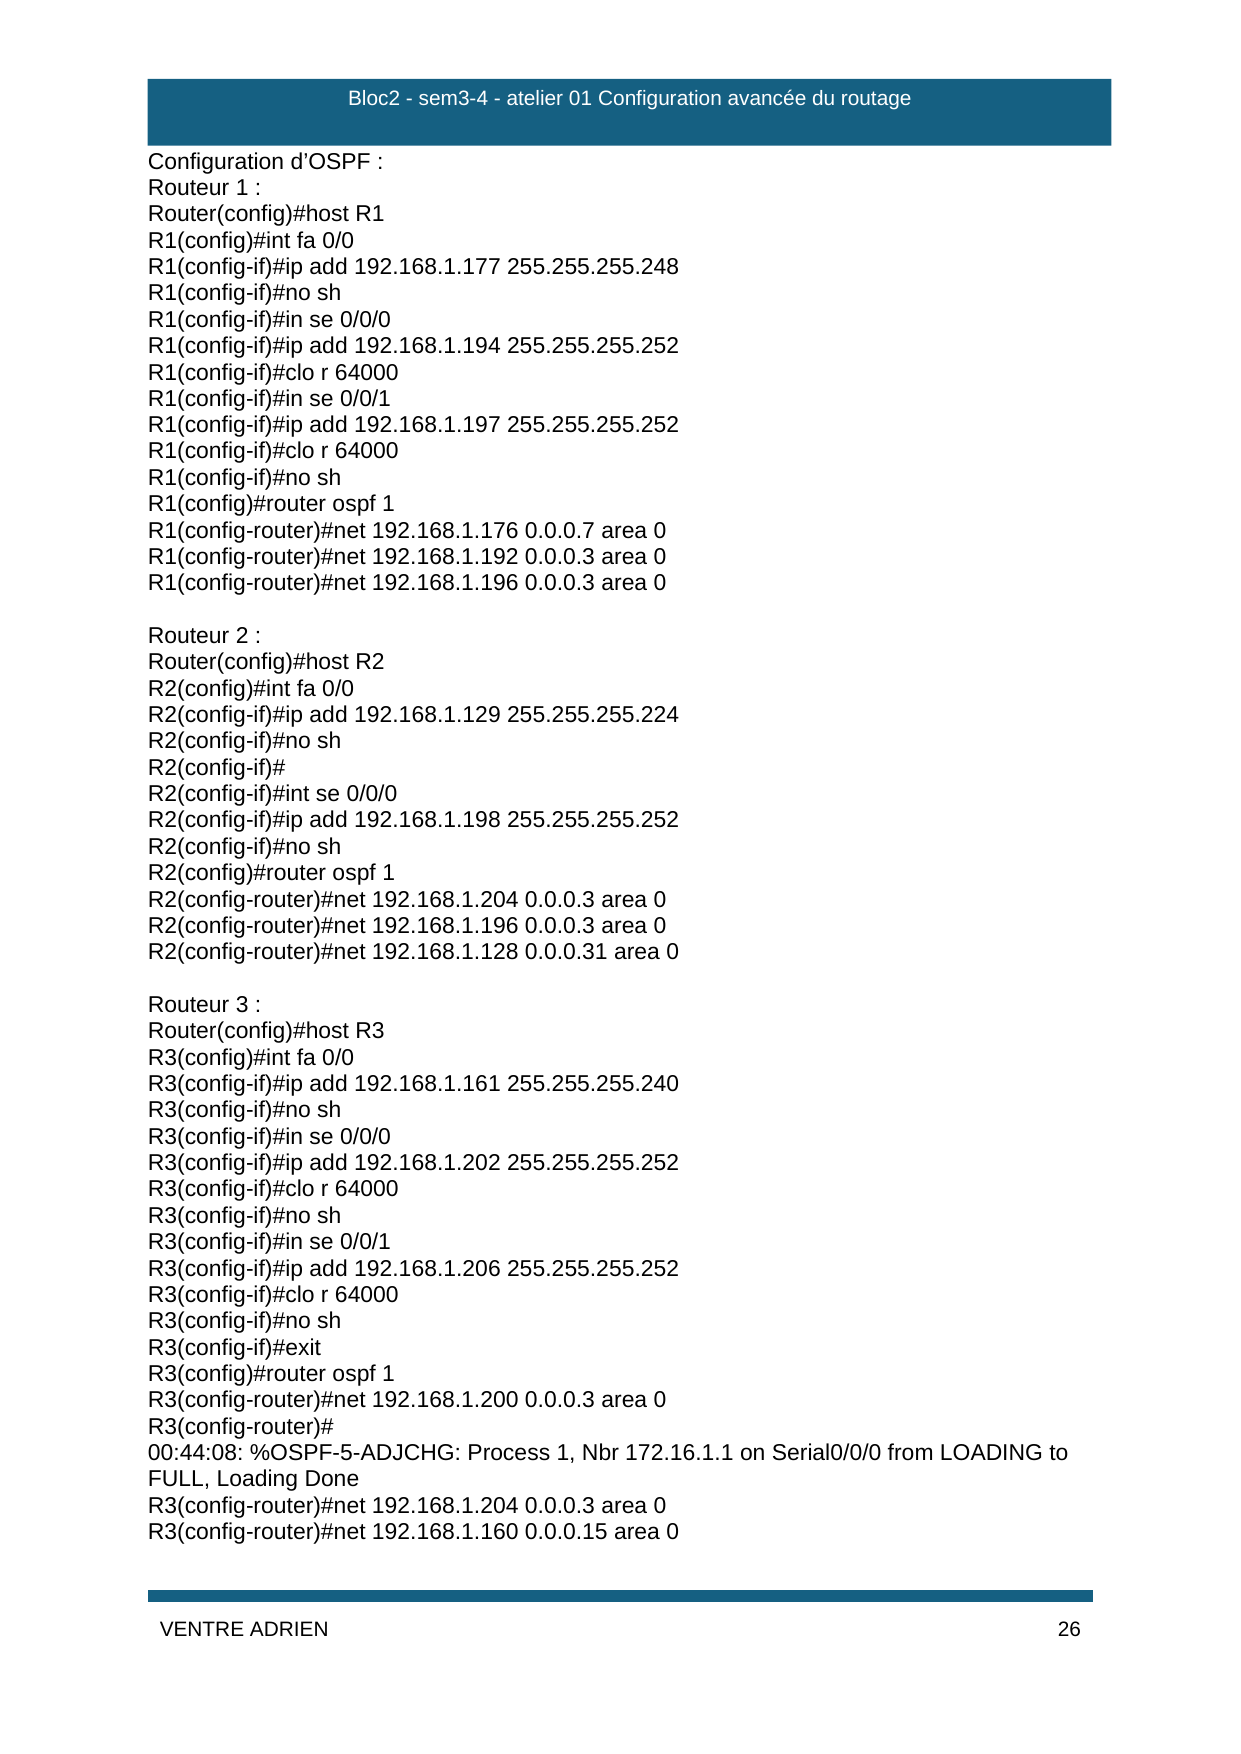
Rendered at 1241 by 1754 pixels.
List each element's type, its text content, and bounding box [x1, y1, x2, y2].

text R3(config)#router ospf 1 [148, 1360, 1093, 1386]
text R1(config-router)#net 192.168.1.192 0.0.0.3 area 0 [148, 543, 1093, 569]
text R2(config-if)#ip add 192.168.1.198 255.255.255.252 [148, 806, 1093, 833]
text R1(config-router)#net 192.168.1.196 0.0.0.3 area 0 [148, 569, 1093, 596]
text R3(config-if)#ip add 192.168.1.161 255.255.255.240 [148, 1070, 1093, 1096]
text R3(config-if)#in se 0/0/0 [148, 1123, 1093, 1149]
text R1(config)#int fa 0/0 [148, 227, 1093, 253]
text R2(config-if)#no sh [148, 727, 1093, 754]
text R2(config-router)#net 192.168.1.204 0.0.0.3 area 0 [148, 886, 1093, 912]
text R3(config-router)#net 192.168.1.160 0.0.0.15 area 0 [148, 1518, 1093, 1544]
text R3(config-if)#no sh [148, 1202, 1093, 1228]
text Router(config)#host R2 [148, 648, 1093, 675]
text R2(config-router)#net 192.168.1.128 0.0.0.31 area 0 [148, 938, 1093, 964]
text R1(config-if)#in se 0/0/0 [148, 306, 1093, 332]
text 00:44:08: %OSPF-5-ADJCHG: Process 1, Nbr 172.16.1.1 on Serial0/0/0 from LOADING to FULL, Loading Done [148, 1439, 1093, 1492]
text Routeur 2 : [148, 622, 1093, 648]
text R2(config-if)#no sh [148, 833, 1093, 859]
text R3(config-if)#no sh [148, 1096, 1093, 1123]
text Router(config)#host R3 [148, 1017, 1093, 1044]
text R2(config)#int fa 0/0 [148, 675, 1093, 701]
text R1(config-if)#no sh [148, 279, 1093, 306]
text R2(config)#router ospf 1 [148, 859, 1093, 886]
text R2(config-router)#net 192.168.1.196 0.0.0.3 area 0 [148, 912, 1093, 938]
text Router(config)#host R1 [148, 200, 1093, 227]
text Routeur 1 : [148, 174, 1093, 200]
text R3(config-if)#ip add 192.168.1.202 255.255.255.252 [148, 1149, 1093, 1175]
text R1(config-if)#clo r 64000 [148, 437, 1093, 464]
text R1(config-if)#ip add 192.168.1.194 255.255.255.252 [148, 332, 1093, 358]
text R3(config)#int fa 0/0 [148, 1044, 1093, 1070]
text R2(config-if)#ip add 192.168.1.129 255.255.255.224 [148, 701, 1093, 727]
text R3(config-if)#no sh [148, 1307, 1093, 1333]
text R3(config-router)# [148, 1413, 1093, 1439]
text R1(config)#router ospf 1 [148, 490, 1093, 517]
text R3(config-if)#in se 0/0/1 [148, 1228, 1093, 1254]
text R1(config-if)#ip add 192.168.1.197 255.255.255.252 [148, 411, 1093, 437]
text R3(config-router)#net 192.168.1.200 0.0.0.3 area 0 [148, 1386, 1093, 1413]
text Configuration d’OSPF : [148, 148, 1093, 174]
text R2(config-if)# [148, 754, 1093, 780]
text R3(config-if)#ip add 192.168.1.206 255.255.255.252 [148, 1254, 1093, 1281]
text R3(config-if)#clo r 64000 [148, 1175, 1093, 1202]
text R1(config-if)#clo r 64000 [148, 358, 1093, 385]
text R3(config-router)#net 192.168.1.204 0.0.0.3 area 0 [148, 1492, 1093, 1518]
text R2(config-if)#int se 0/0/0 [148, 780, 1093, 806]
text R1(config-router)#net 192.168.1.176 0.0.0.7 area 0 [148, 517, 1093, 543]
text R1(config-if)#no sh [148, 464, 1093, 490]
text R3(config-if)#clo r 64000 [148, 1281, 1093, 1307]
text R1(config-if)#ip add 192.168.1.177 255.255.255.248 [148, 253, 1093, 279]
text R3(config-if)#exit [148, 1333, 1093, 1360]
text R1(config-if)#in se 0/0/1 [148, 385, 1093, 411]
text Routeur 3 : [148, 991, 1093, 1017]
